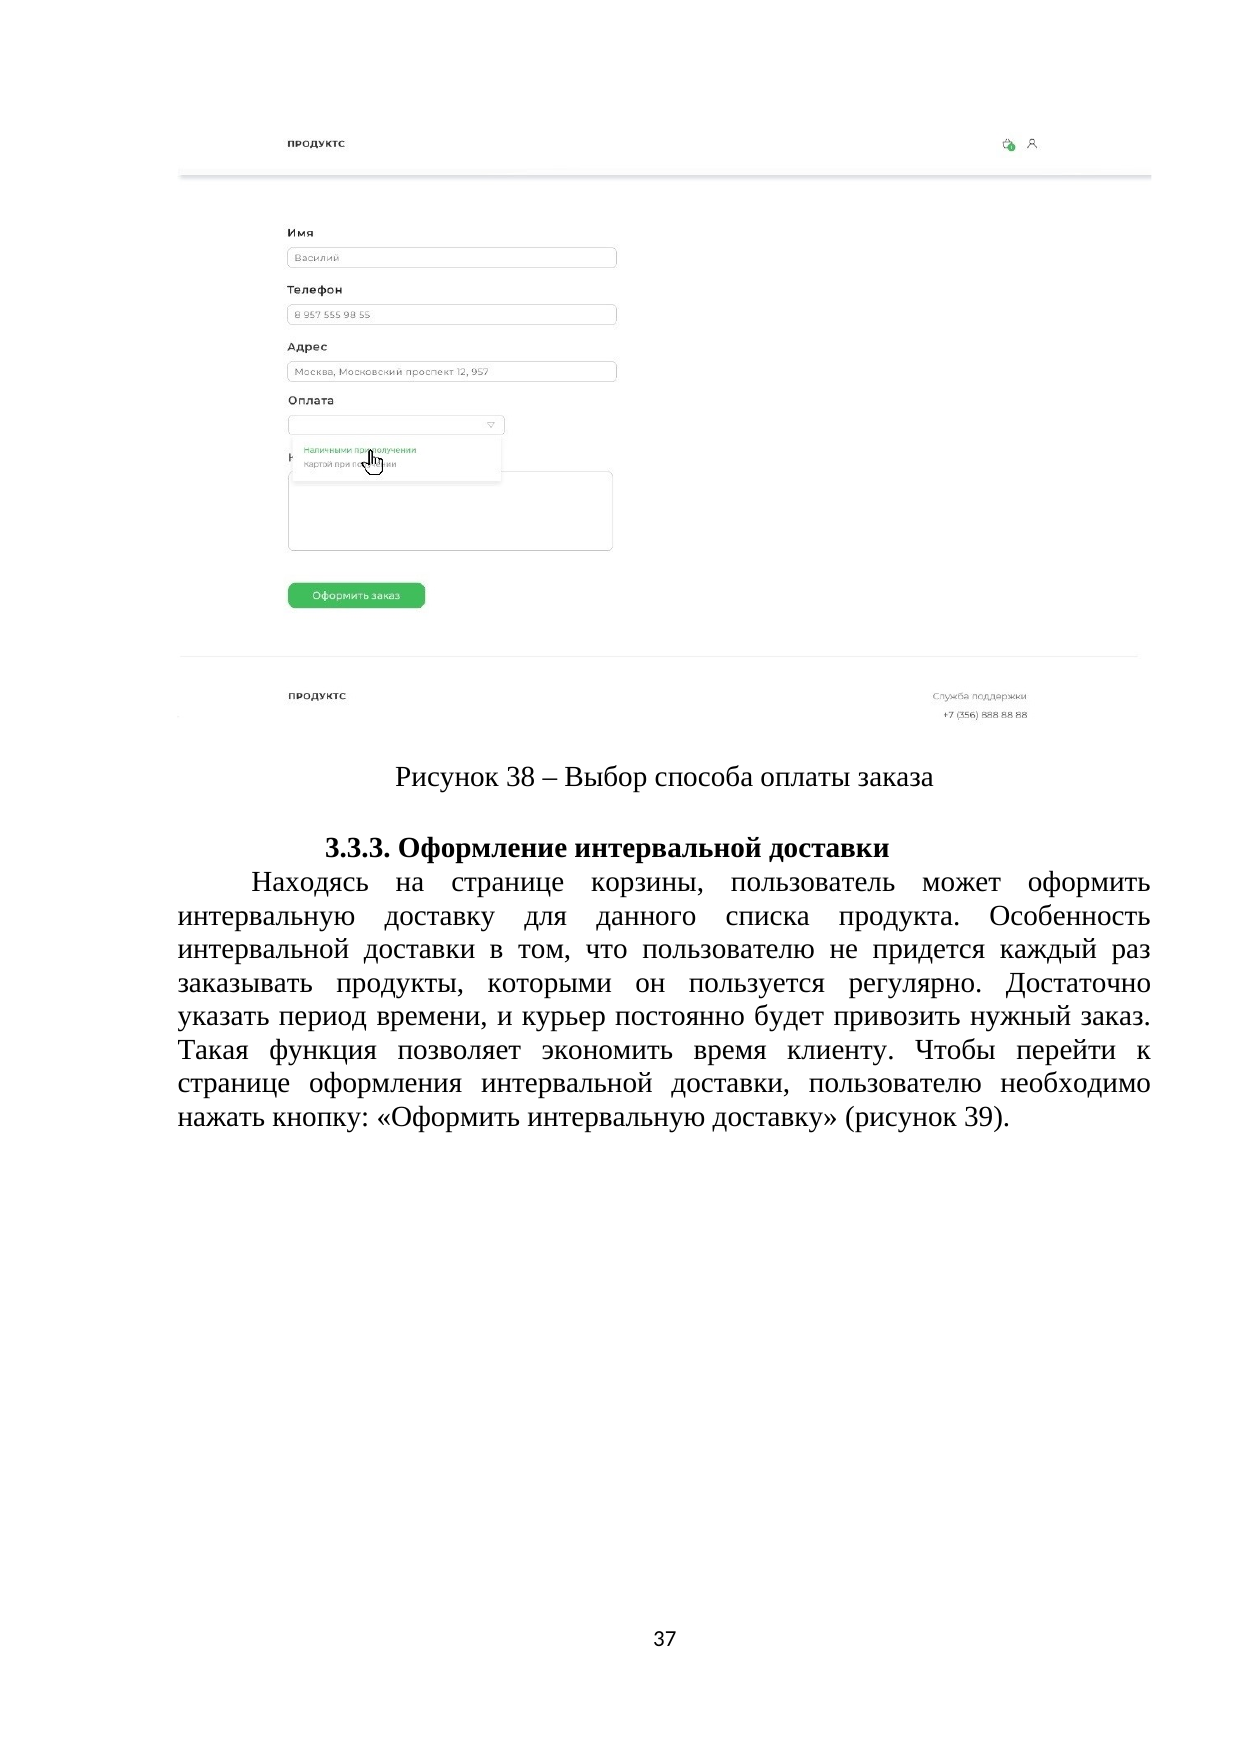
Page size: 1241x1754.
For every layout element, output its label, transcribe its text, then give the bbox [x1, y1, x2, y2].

text Оформление интервальной доставки [325, 831, 1152, 864]
picture [177, 118, 1152, 741]
text Находясь на странице корзины, пользователь может оформить интервальную доставку для данного списка продукта. Особенность интервальной доставки в том, что пользователю не придется каждый раз заказывать продукты, которыми он пользуется регулярно. Достаточно указать период времени, и курьер постоянно будет привозить нужный заказ. Такая функция позволяет экономить время клиенту. Чтобы перейти к странице оформления интервальной доставки, пользователю необходимо нажать кнопку: «Оформить интервальную доставку» (рисунок 39). [177, 864, 1152, 1132]
text Рисунок 38 – Выбор способа оплаты заказа [177, 759, 1152, 793]
